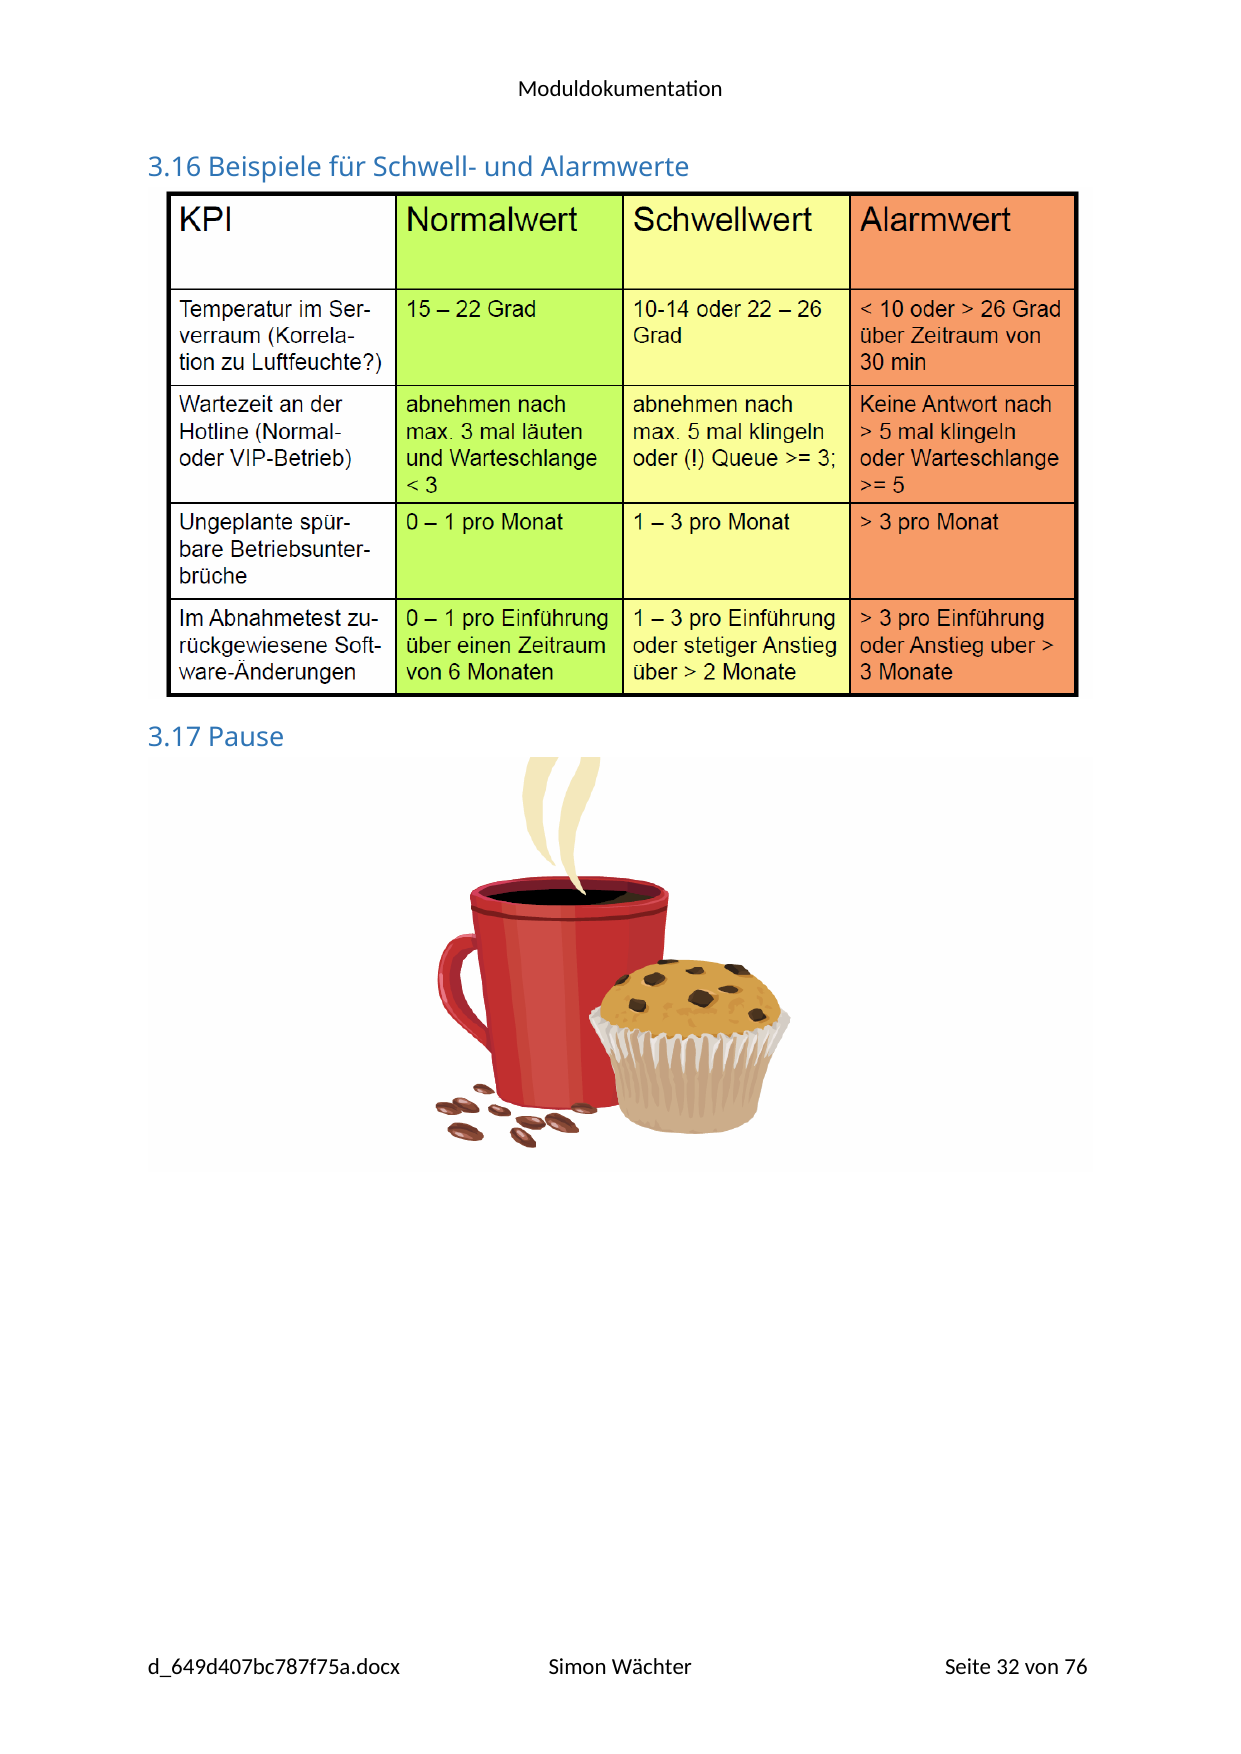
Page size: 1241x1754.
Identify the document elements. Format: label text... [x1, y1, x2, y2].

picture [147, 187, 1093, 699]
subtitle Beispiele für Schwell- und Alarmwerte [148, 148, 1093, 184]
picture [147, 757, 1093, 1172]
subtitle Pause [148, 718, 1093, 754]
